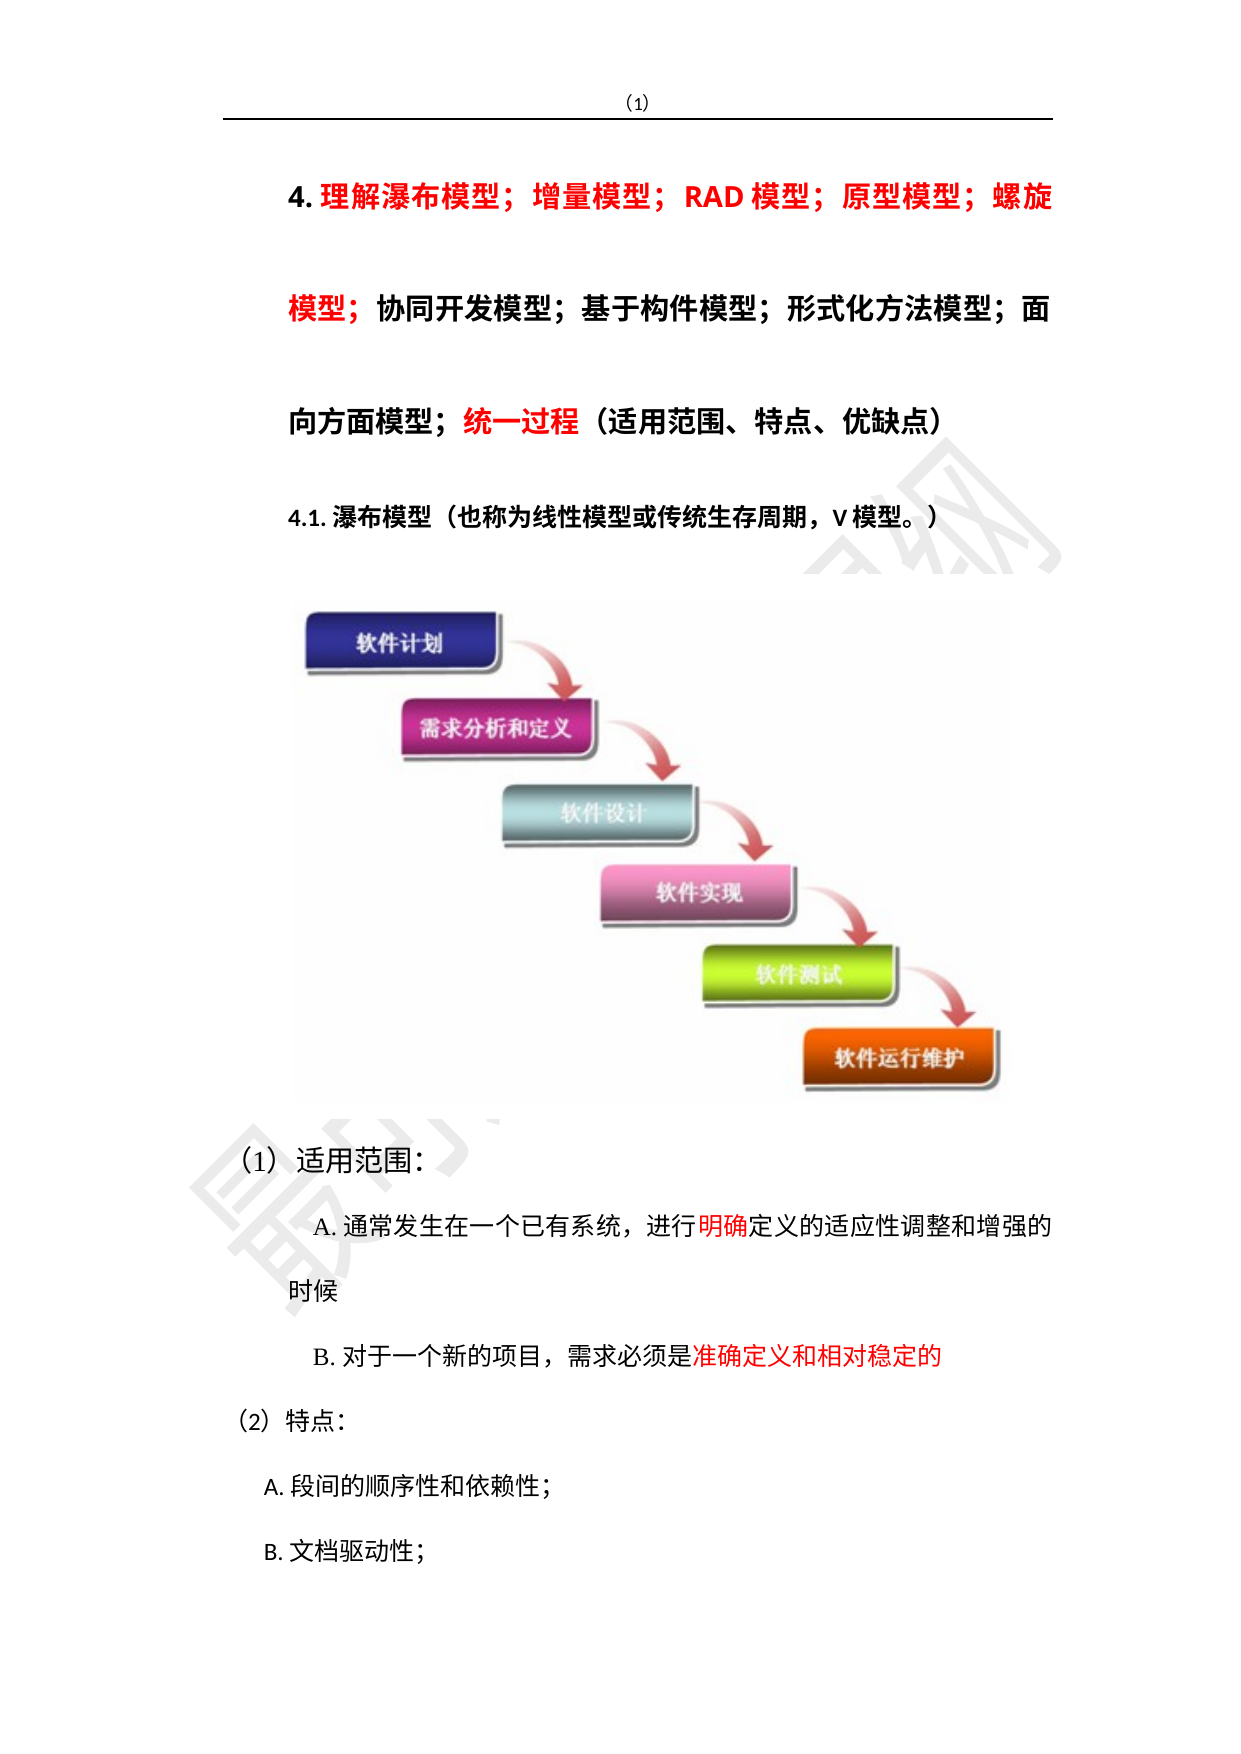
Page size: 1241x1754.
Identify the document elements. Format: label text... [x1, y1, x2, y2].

list 通常发生在一个已有系统，进行明确定义的适应性调整和增强的时候 [288, 1192, 1053, 1322]
list 对于一个新的项目，需求必须是准确定义和相对稳定的 [288, 1322, 1053, 1387]
picture [222, 574, 1089, 1119]
list 文档驱动性； [223, 1517, 1053, 1582]
text 适用范围： [223, 1127, 1053, 1192]
subtitle 瀑布模型（也称为线性模型或传统生存周期，V模型。） [288, 483, 1053, 548]
text 特点： [223, 1387, 1053, 1452]
subtitle 理解瀑布模型；增量模型；RAD模型；原型模型；螺旋模型；协同开发模型；基于构件模型；形式化方法模型；面向方面模型；统一过程（适用范围、特点、优缺点） [288, 162, 1053, 452]
list 段间的顺序性和依赖性； [223, 1452, 1053, 1517]
